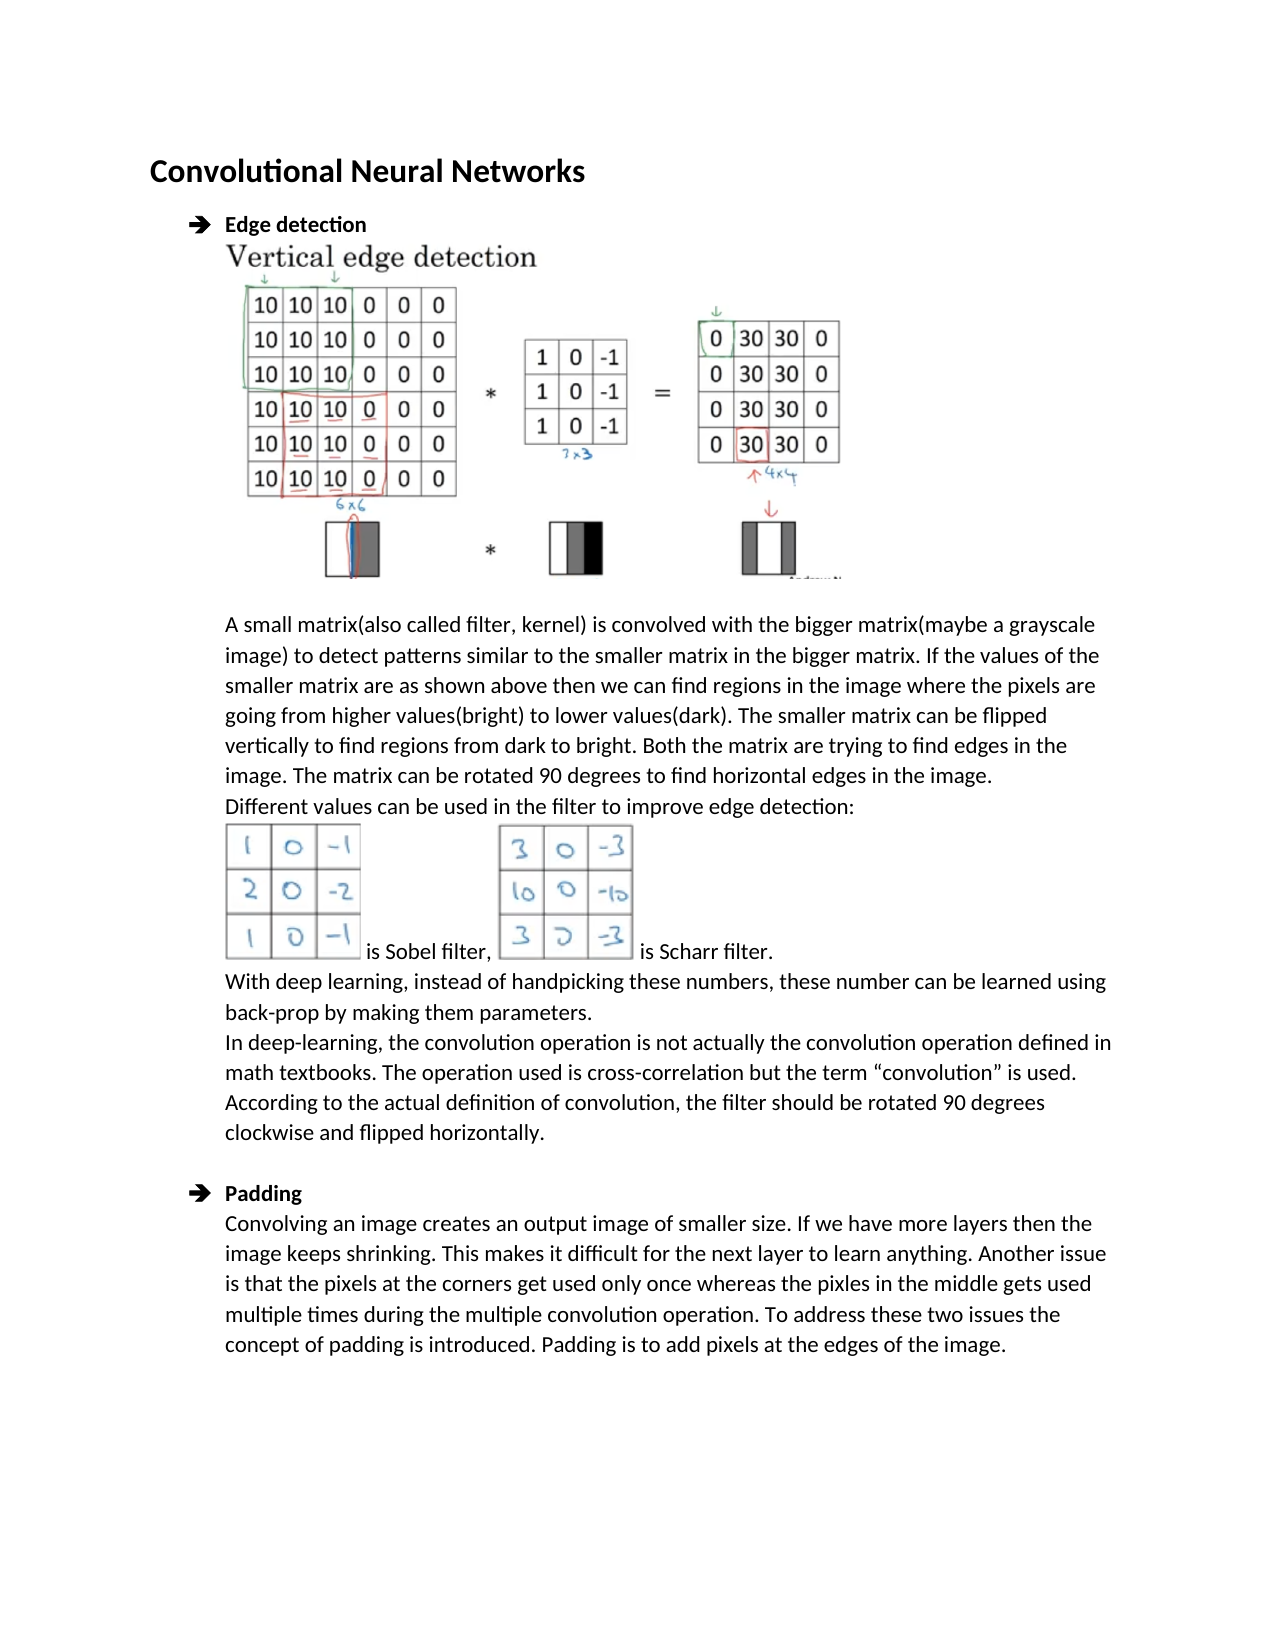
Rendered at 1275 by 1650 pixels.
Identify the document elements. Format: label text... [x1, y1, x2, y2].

list A small matrix(also called filter, kernel) is convolved with the bigger matrix(maybe a grayscale image) to detect patterns similar to the smaller matrix in the bigger matrix. If the values of the smaller matrix are as shown above then we can find regions in the image where the pixels are going from higher values(bright) to lower values(dark). The smaller matrix can be flipped vertically to find regions from dark to bright. Both the matrix are trying to find edges in the image. The matrix can be rotated 90 degrees to find horizontal edges in the image. [225, 611, 1125, 789]
picture [225, 240, 842, 579]
list In deep-learning, the convolution operation is not actually the convolution operation defined in math textbooks. The operation used is cross-correlation but the term “convolution” is used. According to the actual definition of convolution, the filter should be rotated 90 degrees clockwise and flipped horizontally. [225, 1028, 1125, 1146]
picture [225, 823, 361, 960]
list Different values can be used in the filter to improve edge detection: [225, 792, 1125, 820]
list Edge detection [187, 211, 1125, 239]
text Convolutional Neural Networks [150, 150, 1125, 191]
list With deep learning, instead of handpicking these numbers, these number can be learned using back-prop by making them parameters. [225, 967, 1125, 1026]
list Convolving an image creates an output image of smaller size. If we have more layers then the image keeps shrinking. This makes it difficult for the next layer to learn anything. Another issue is that the pixels at the corners get used only once whereas the pixles in the middle gets used multiple times during the multiple convolution operation. To address these two issues the concept of padding is introduced. Padding is to add pixels at the edges of the image. [225, 1209, 1125, 1358]
picture [497, 822, 635, 960]
list Padding [187, 1179, 1125, 1207]
